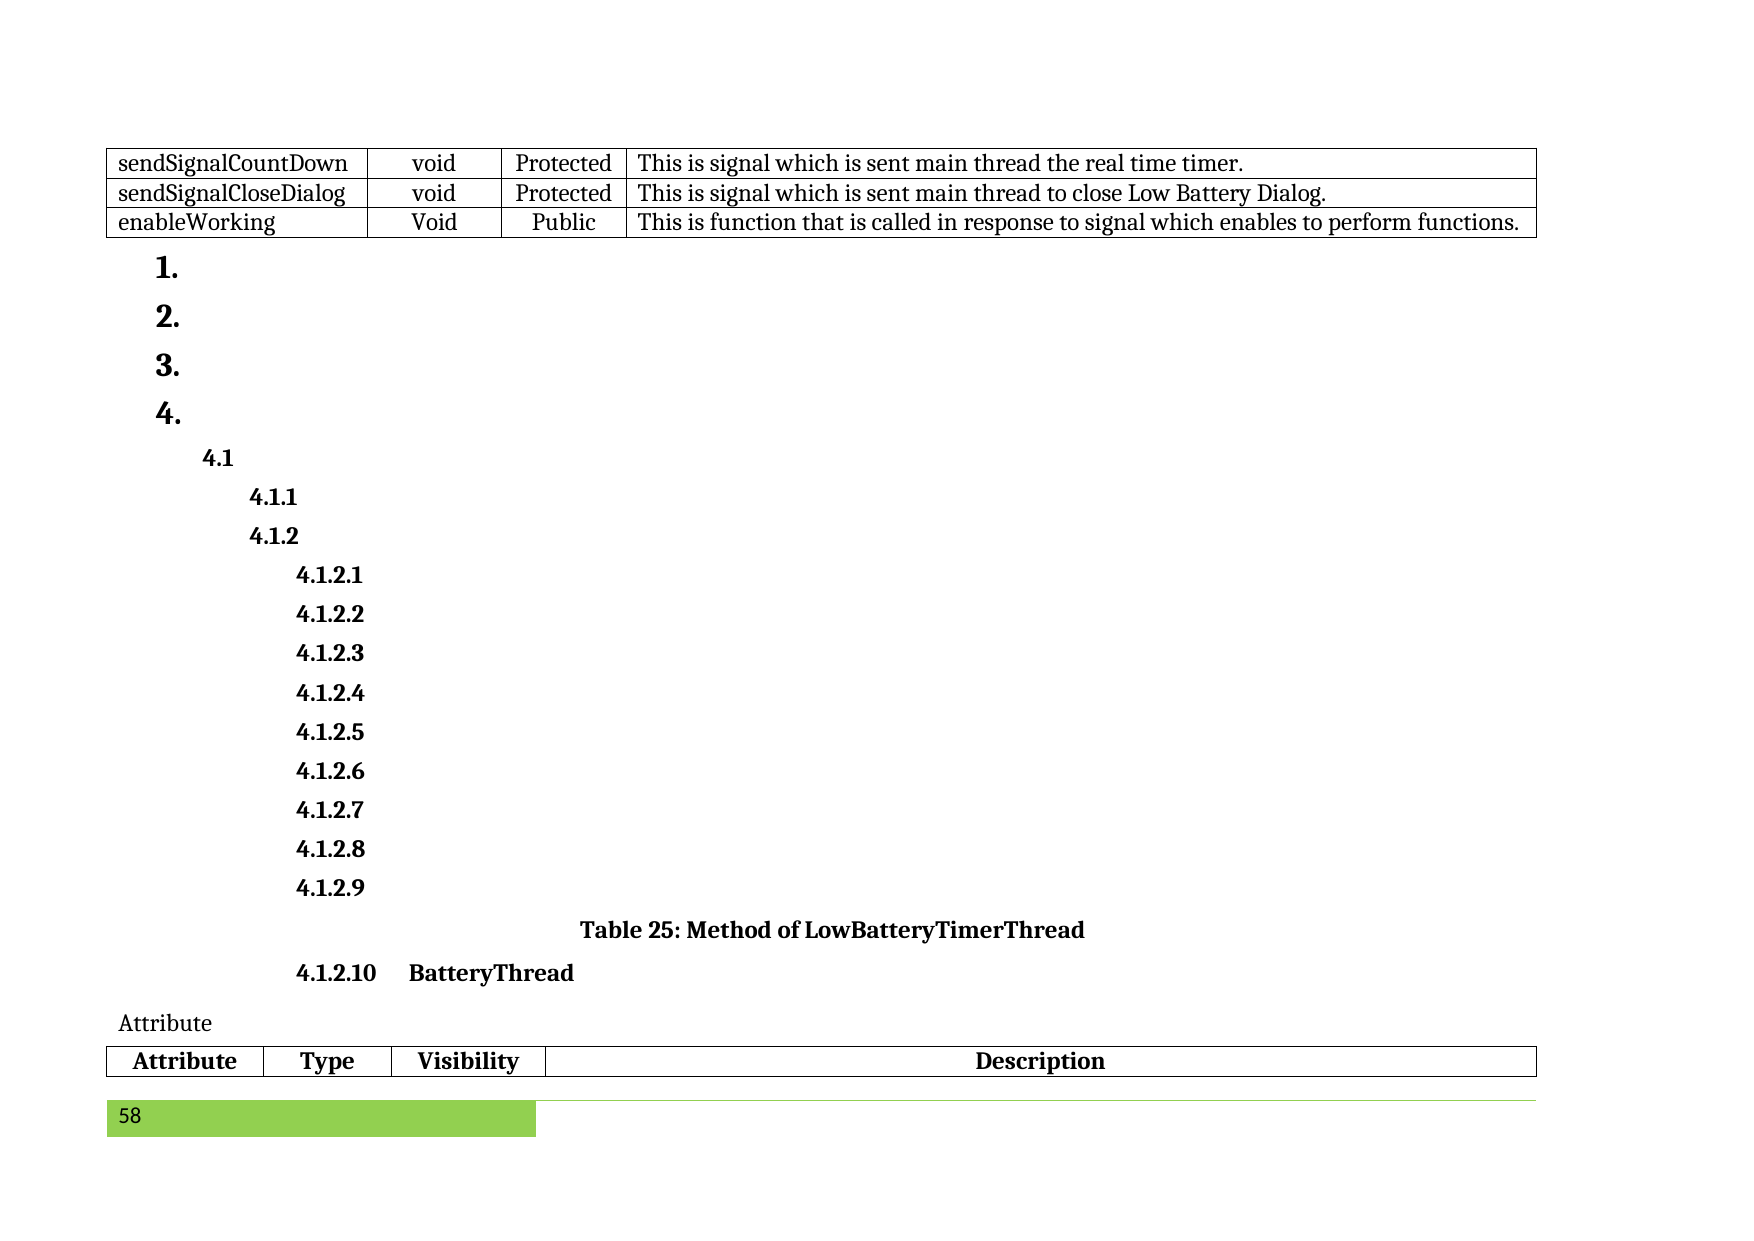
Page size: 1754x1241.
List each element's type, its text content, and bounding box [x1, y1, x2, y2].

table_cell This is signal which is sent main thread the real time timer. [627, 149, 1536, 177]
table_cell This is function that is called in response to signal which enables to perform functions. [627, 208, 1536, 237]
table_header Description [546, 1047, 1536, 1076]
subtitle Attribute [118, 1009, 1547, 1037]
table_cell enableWorking [107, 208, 367, 237]
table_cell void [368, 149, 501, 177]
table_cell This is signal which is sent main thread to close Low Battery Dialog. [627, 179, 1536, 207]
table_cell Protected [502, 179, 626, 207]
table_header Attribute [107, 1047, 263, 1076]
table_header Type [264, 1047, 391, 1076]
list Table 25: Method of LowBatteryTimerThread [118, 916, 1547, 944]
subtitle BatteryThread [296, 959, 1547, 988]
table_cell void [368, 179, 501, 207]
table_header Visibility [392, 1047, 545, 1076]
table_cell Public [502, 208, 626, 237]
table_cell sendSignalCountDown [107, 149, 367, 177]
table_cell sendSignalCloseDialog [107, 179, 367, 207]
table_cell Protected [502, 149, 626, 177]
table_cell Void [368, 208, 501, 237]
